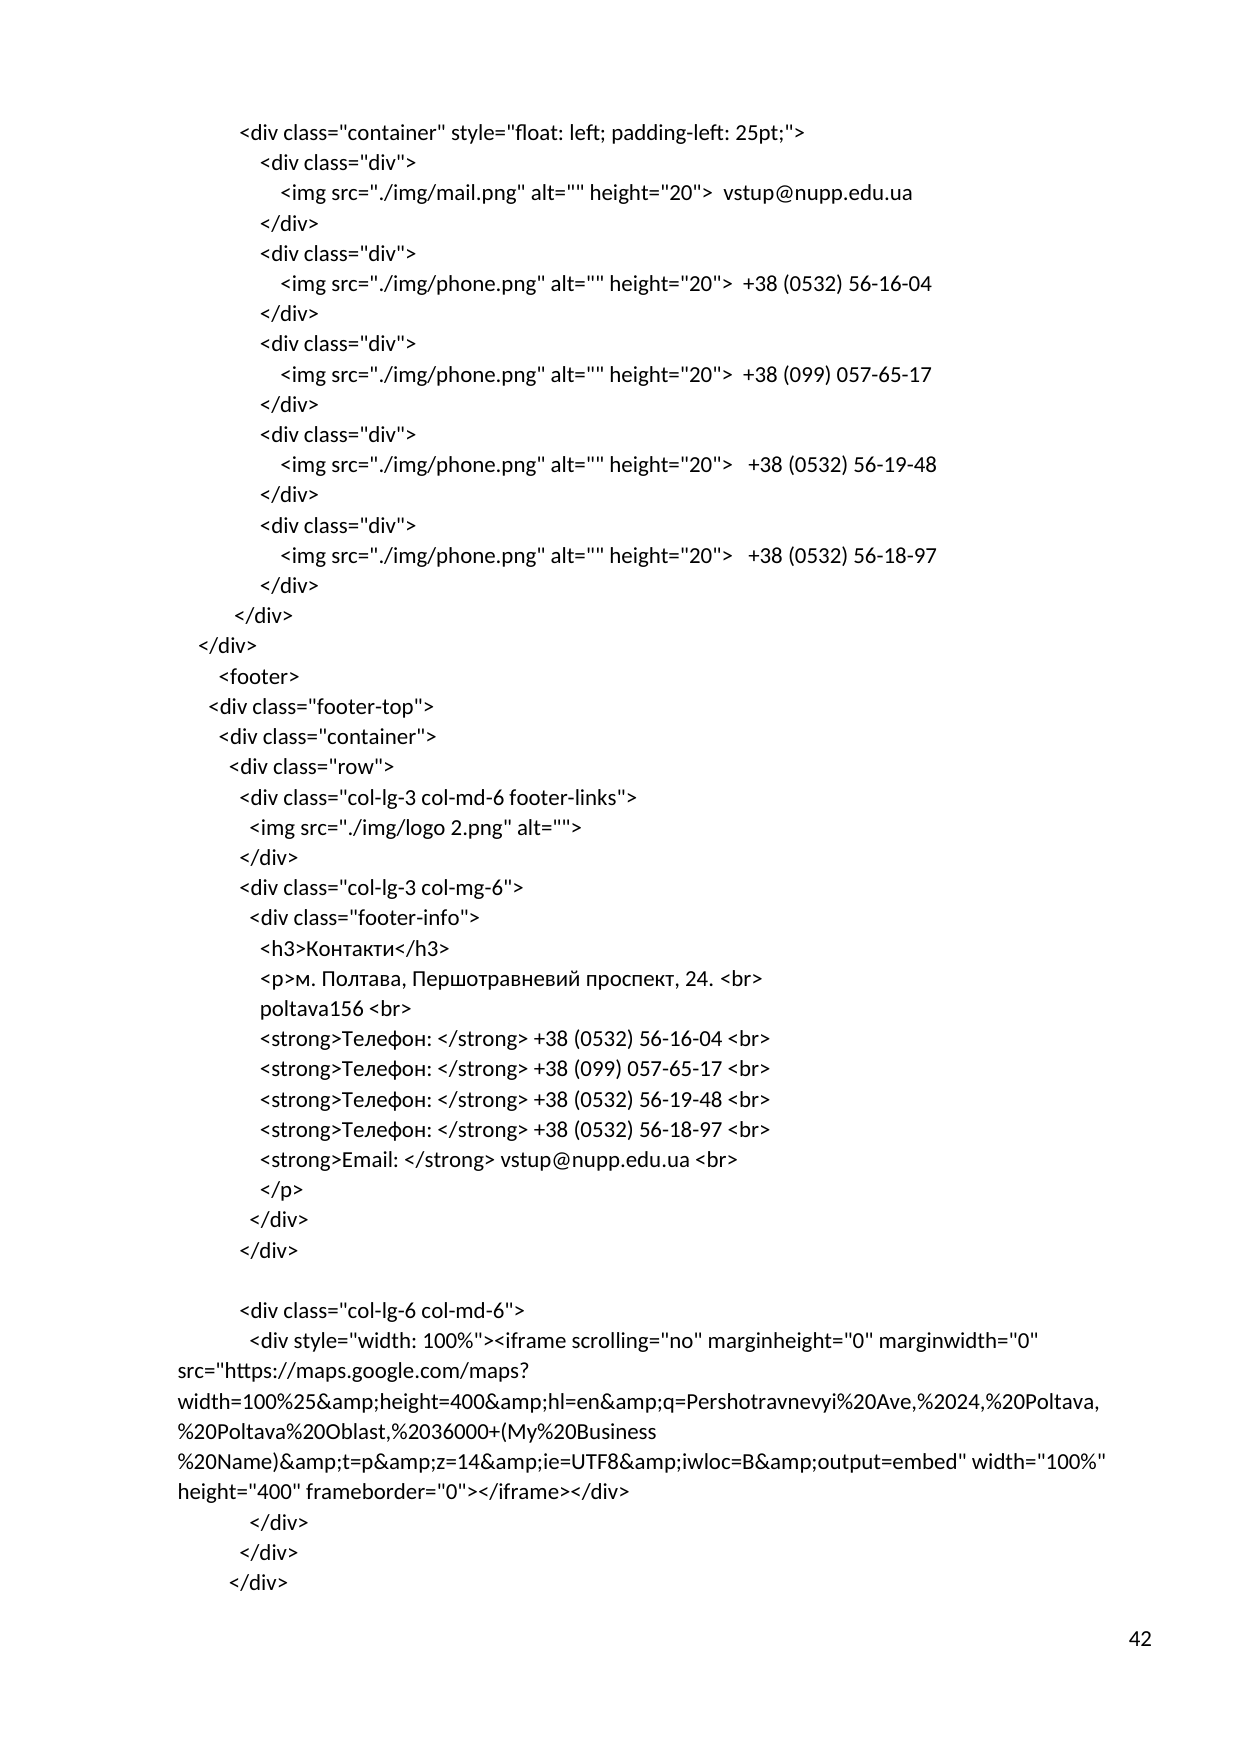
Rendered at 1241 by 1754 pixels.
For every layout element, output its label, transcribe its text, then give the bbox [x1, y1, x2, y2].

text <strong>Телефон: </strong> +38 (099) 057-65-17 <br> [177, 1054, 1152, 1083]
text </div> [177, 571, 1152, 599]
text <div style="width: 100%"><iframe scrolling="no" marginheight="0" marginwidth="0" src="https://maps.google.com/maps?width=100%25&amp;height=400&amp;hl=en&amp;q=Pershotravnevyi%20Ave,%2024,%20Poltava,%20Poltava%20Oblast,%2036000+(My%20Business%20Name)&amp;t=p&amp;z=14&amp;ie=UTF8&amp;iwloc=B&amp;output=embed" width="100%" height="400" frameborder="0"></iframe></div> [177, 1326, 1152, 1506]
text </p> [177, 1175, 1152, 1203]
text <div class="footer-top"> [177, 692, 1152, 720]
text </div> [177, 209, 1152, 237]
text poltava156 <br> [177, 994, 1152, 1022]
text <p>м. Полтава, Першотравневий проспект, 24. <br> [177, 964, 1152, 992]
text <img src="./img/phone.png" alt="" height="20"> +38 (0532) 56-19-48 [177, 450, 1152, 478]
text <img src="./img/phone.png" alt="" height="20"> +38 (0532) 56-18-97 [177, 541, 1152, 569]
text <img src="./img/logo 2.png" alt=""> [177, 813, 1152, 841]
text <strong>Телефон: </strong> +38 (0532) 56-18-97 <br> [177, 1115, 1152, 1143]
text <div class="col-lg-6 col-md-6"> [177, 1296, 1152, 1324]
text </div> [177, 632, 1152, 660]
text </div> [177, 1538, 1152, 1566]
text <div class="div"> [177, 148, 1152, 176]
text <div class="container"> [177, 722, 1152, 750]
text <h3>Контакти</h3> [177, 934, 1152, 962]
text <div class="col-lg-3 col-md-6 footer-links"> [177, 783, 1152, 811]
text </div> [177, 601, 1152, 629]
text <div class="div"> [177, 329, 1152, 358]
text <img src="./img/phone.png" alt="" height="20"> +38 (0532) 56-16-04 [177, 269, 1152, 297]
text <div class="col-lg-3 col-mg-6"> [177, 873, 1152, 901]
text <div class="div"> [177, 420, 1152, 448]
text </div> [177, 843, 1152, 871]
text <div class="div"> [177, 511, 1152, 539]
text <div class="row"> [177, 752, 1152, 781]
text <strong>Email: </strong> vstup@nupp.edu.ua <br> [177, 1145, 1152, 1173]
text <footer> [177, 662, 1152, 690]
text <strong>Телефон: </strong> +38 (0532) 56-19-48 <br> [177, 1085, 1152, 1113]
text </div> [177, 1236, 1152, 1264]
text <strong>Телефон: </strong> +38 (0532) 56-16-04 <br> [177, 1024, 1152, 1052]
text <img src="./img/phone.png" alt="" height="20"> +38 (099) 057-65-17 [177, 360, 1152, 388]
text <div class="footer-info"> [177, 903, 1152, 932]
text </div> [177, 1568, 1152, 1596]
text <img src="./img/mail.png" alt="" height="20"> vstup@nupp.edu.ua [177, 178, 1152, 207]
text <div class="div"> [177, 239, 1152, 267]
text </div> [177, 1206, 1152, 1234]
text </div> [177, 390, 1152, 418]
text <div class="container" style="float: left; padding-left: 25pt;"> [177, 118, 1152, 146]
text </div> [177, 299, 1152, 327]
text </div> [177, 481, 1152, 509]
text </div> [177, 1508, 1152, 1536]
